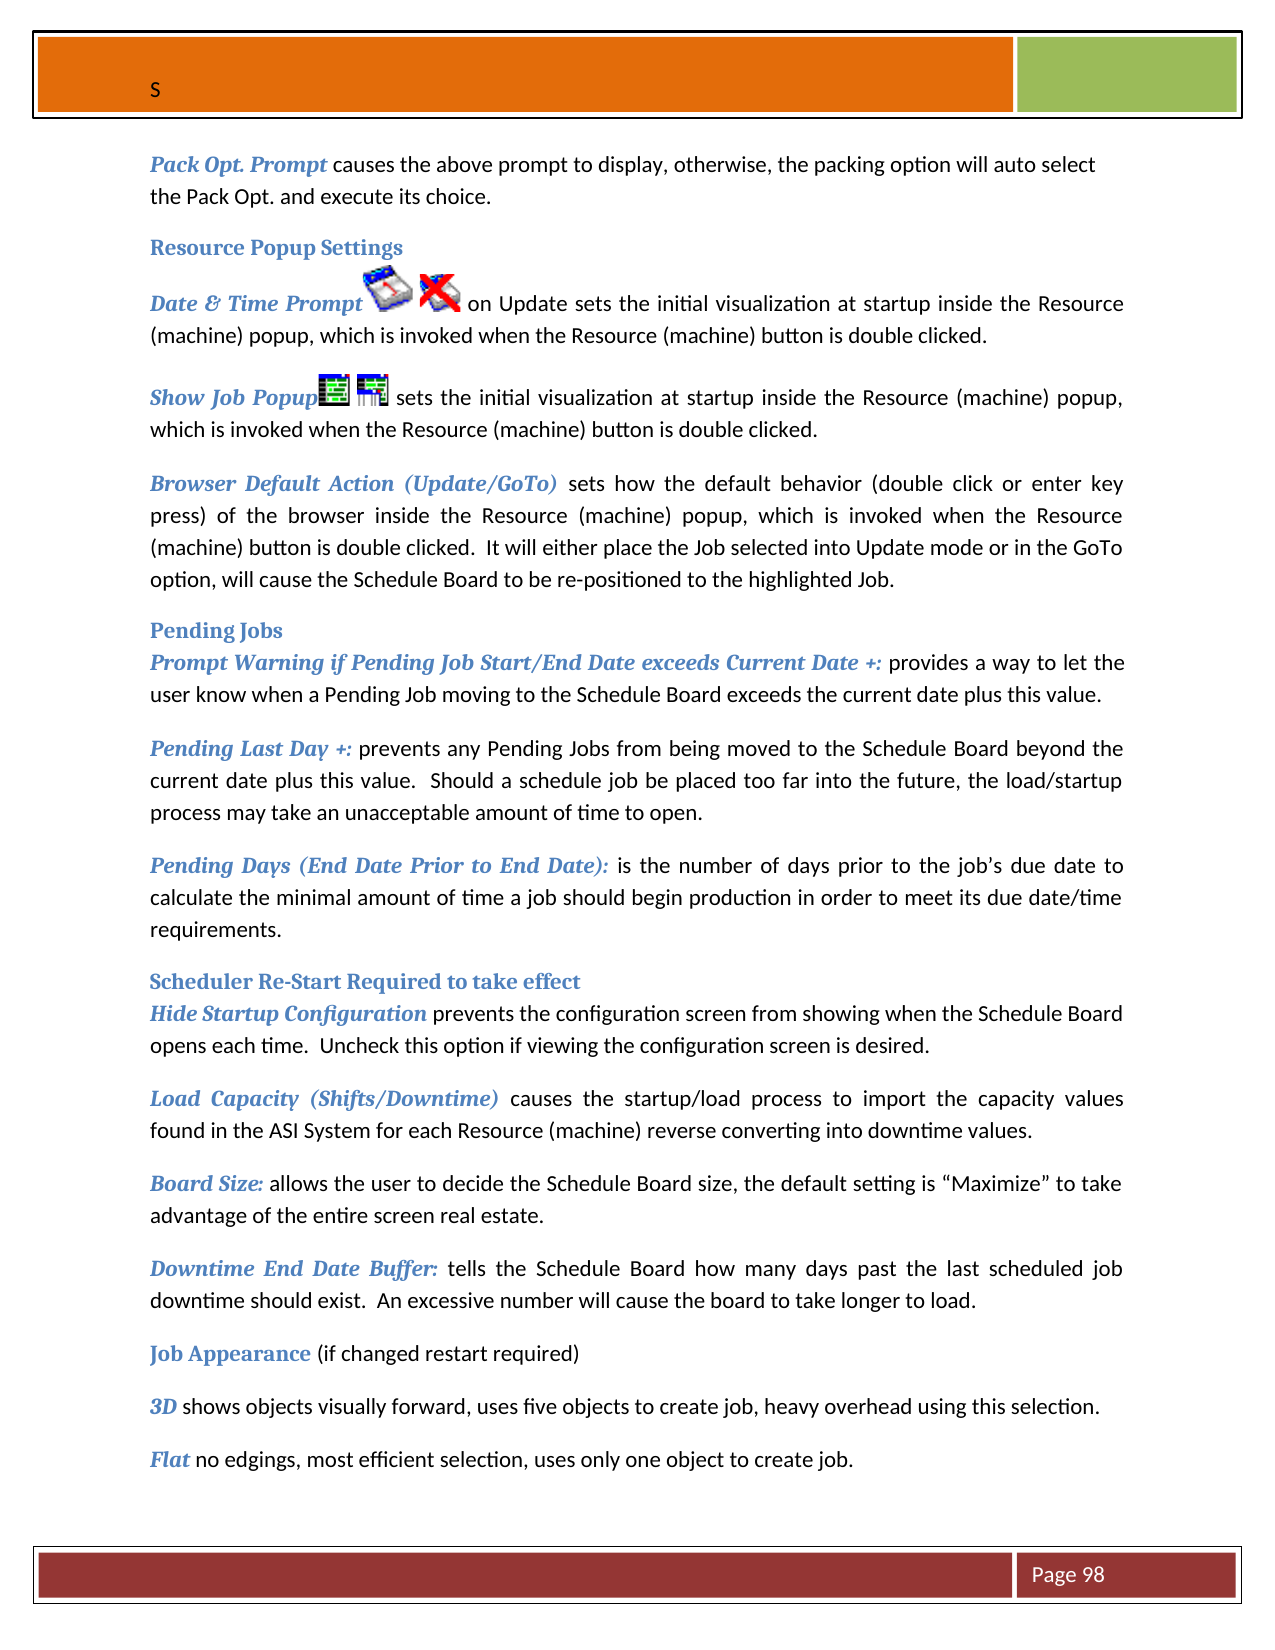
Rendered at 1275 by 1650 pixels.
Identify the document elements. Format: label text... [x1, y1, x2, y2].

text Hide Startup Configuration prevents the configuration screen from showing when the Schedule Board opens each time. Uncheck this option if viewing the configuration screen is desired. [150, 999, 1125, 1059]
picture [362, 265, 413, 312]
text Pending Last Day +: prevents any Pending Jobs from being moved to the Schedule Board beyond the current date plus this value. Should a schedule job be placed too far into the future, the load/startup process may take an unacceptable amount of time to open. [150, 734, 1125, 826]
text Browser Default Action (Update/GoTo) sets how the default behavior (double click or enter key press) of the browser inside the Resource (machine) popup, which is invoked when the Resource (machine) button is double clicked. It will either place the Job selected into Update mode or in the GoTo option, will cause the Schedule Board to be re-positioned to the highlighted Job. [150, 469, 1125, 593]
subtitle Pending Jobs [150, 618, 1125, 644]
text Load Capacity (Shifts/Downtime) causes the startup/load process to import the capacity values found in the ASI System for each Resource (machine) reverse converting into downtime values. [150, 1084, 1125, 1144]
picture [318, 374, 350, 406]
text Pack Opt. Prompt causes the above prompt to display, otherwise, the packing option will auto select the Pack Opt. and execute its choice. [150, 150, 1125, 210]
subtitle Resource Popup Settings [150, 235, 1125, 262]
text Date & Time Prompt on Update sets the initial visualization at startup inside the Resource (machine) popup, which is invoked when the Resource (machine) button is double clicked. [150, 265, 1125, 349]
text Job Appearance (if changed restart required) [150, 1339, 1125, 1367]
subtitle Scheduler Re-Start Required to take effect [150, 968, 1125, 995]
text Pending Days (End Date Prior to End Date): is the number of days prior to the job’s due date to calculate the minimal amount of time a job should begin production in order to meet its due date/time requirements. [150, 851, 1125, 943]
text Show Job Popup sets the initial visualization at startup inside the Resource (machine) popup, which is invoked when the Resource (machine) button is double clicked. [150, 374, 1125, 444]
text Downtime End Date Buffer: tells the Schedule Board how many days past the last scheduled job downtime should exist. An excessive number will cause the board to take longer to load. [150, 1254, 1125, 1314]
text Board Size: allows the user to decide the Schedule Board size, the default setting is “Maximize” to take advantage of the entire screen real estate. [150, 1169, 1125, 1229]
picture [419, 274, 461, 312]
text 3D shows objects visually forward, uses five objects to create job, heavy overhead using this selection. [150, 1392, 1125, 1421]
text Prompt Warning if Pending Job Start/End Date exceeds Current Date +: provides a way to let the user know when a Pending Job moving to the Schedule Board exceeds the current date plus this value. [150, 648, 1125, 709]
picture [357, 374, 389, 406]
text Flat no edgings, most efficient selection, uses only one object to create job. [150, 1446, 1125, 1473]
